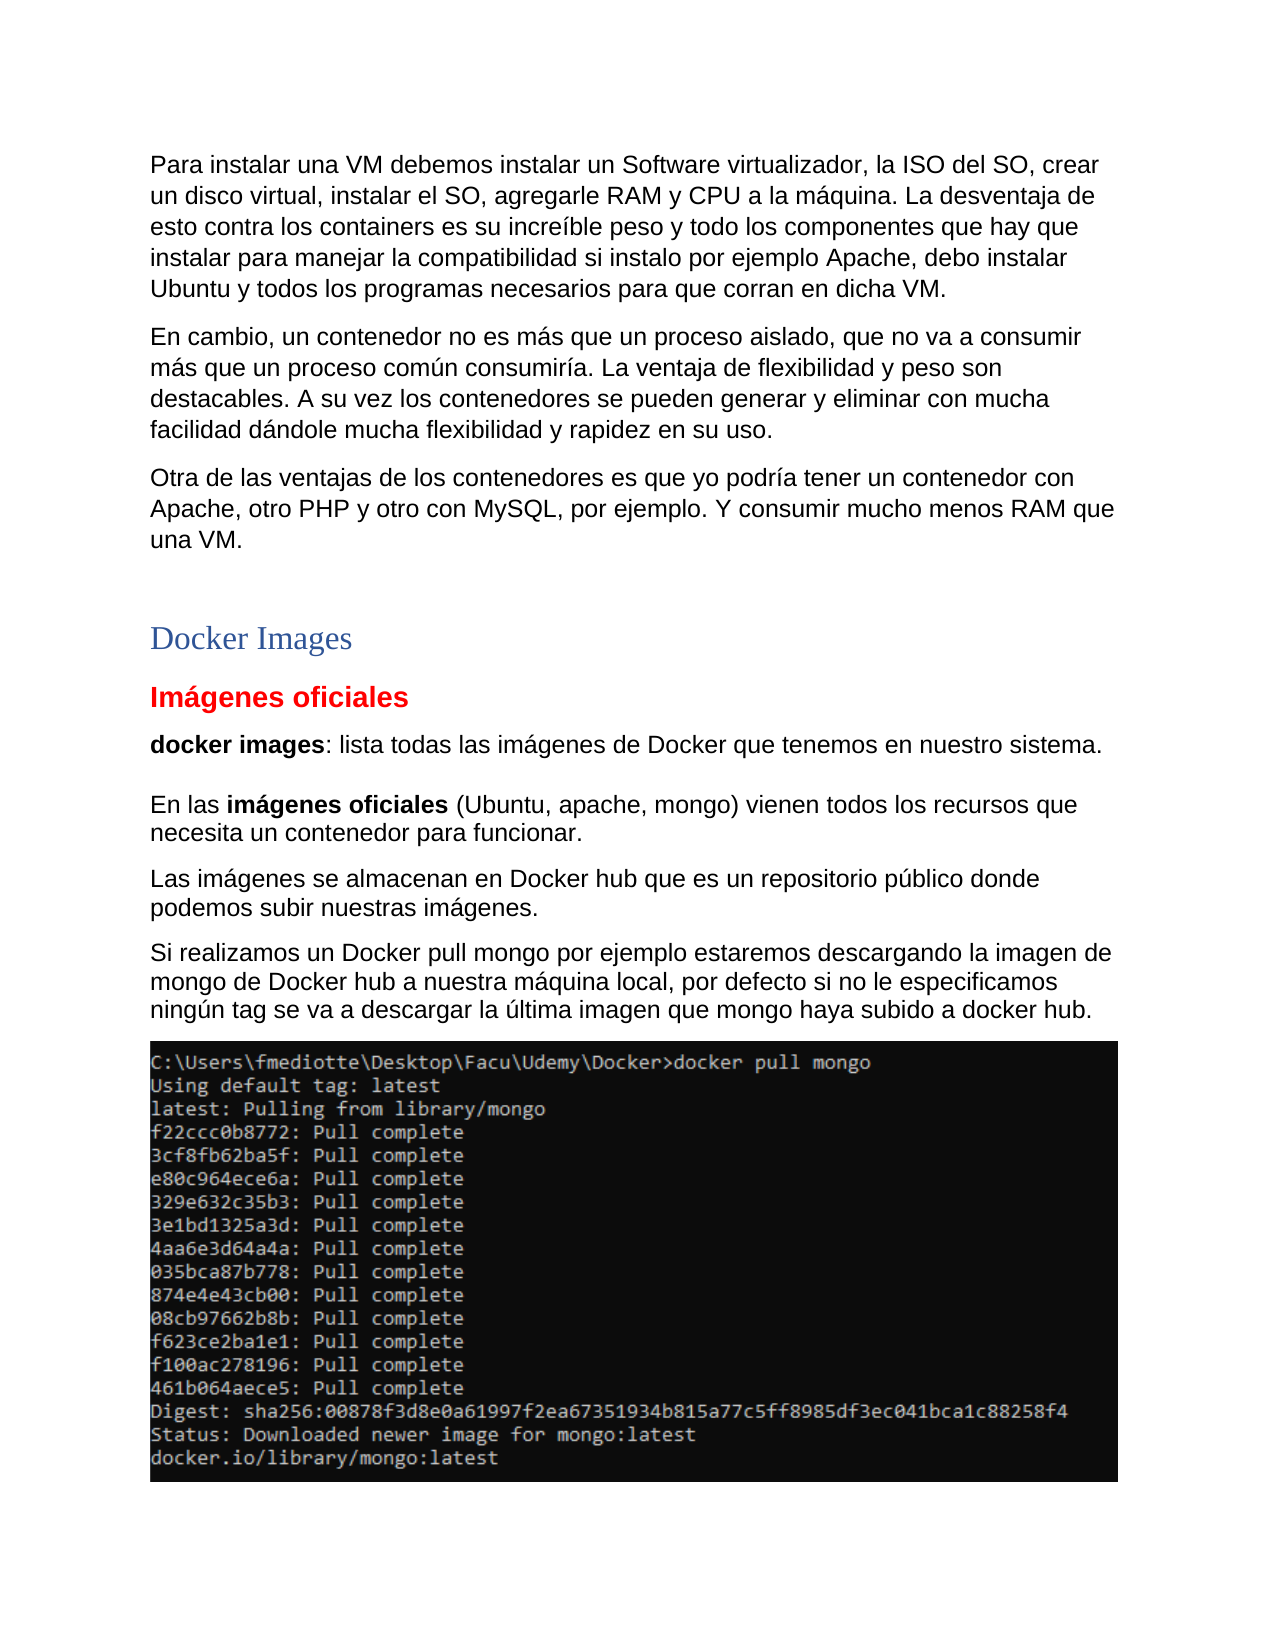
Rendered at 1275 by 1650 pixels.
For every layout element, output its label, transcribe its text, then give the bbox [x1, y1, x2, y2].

subtitle Docker Images [150, 618, 1125, 656]
text En cambio, un contenedor no es más que un proceso aislado, que no va a consumir más que un proceso común consumiría. La ventaja de flexibilidad y peso son destacables. A su vez los contenedores se pueden generar y eliminar con mucha facilidad dándole mucha flexibilidad y rapidez en su uso. [150, 322, 1125, 444]
text docker images: lista todas las imágenes de Docker que tenemos en nuestro sistema. [150, 730, 1125, 759]
text Las imágenes se almacenan en Docker hub que es un repositorio público donde podemos subir nuestras imágenes. [150, 864, 1125, 921]
text En las imágenes oficiales (Ubuntu, apache, mongo) vienen todos los recursos que necesita un contenedor para funcionar. [150, 790, 1125, 847]
subtitle Imágenes oficiales [150, 679, 1125, 713]
picture [150, 1041, 1118, 1482]
text Si realizamos un Docker pull mongo por ejemplo estaremos descargando la imagen de mongo de Docker hub a nuestra máquina local, por defecto si no le especificamos ningún tag se va a descargar la última imagen que mongo haya subido a docker hub. [150, 938, 1125, 1024]
text Otra de las ventajas de los contenedores es que yo podría tener un contenedor con Apache, otro PHP y otro con MySQL, por ejemplo. Y consumir mucho menos RAM que una VM. [150, 463, 1125, 553]
text Para instalar una VM debemos instalar un Software virtualizador, la ISO del SO, crear un disco virtual, instalar el SO, agregarle RAM y CPU a la máquina. La desventaja de esto contra los containers es su increíble peso y todo los componentes que hay que instalar para manejar la compatibilidad si instalo por ejemplo Apache, debo instalar Ubuntu y todos los programas necesarios para que corran en dicha VM. [150, 150, 1125, 303]
